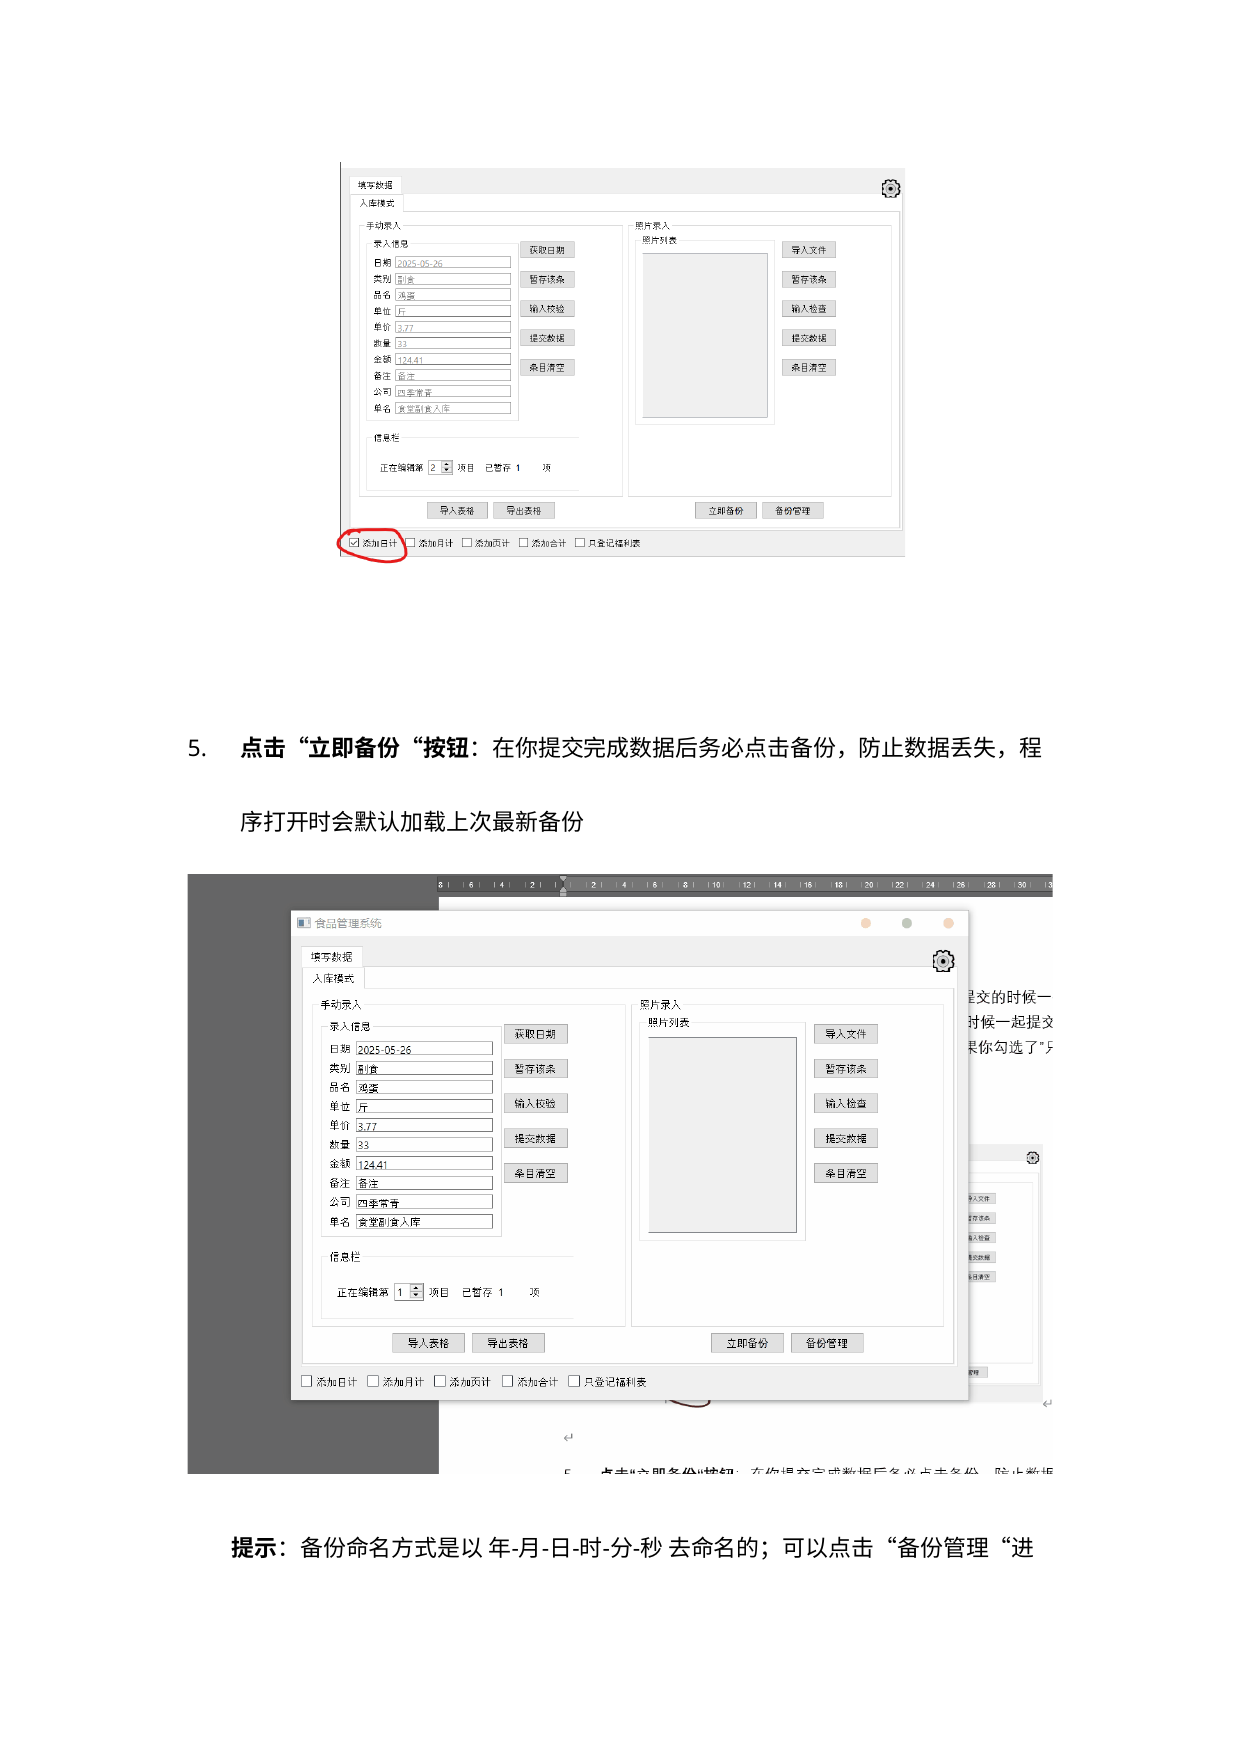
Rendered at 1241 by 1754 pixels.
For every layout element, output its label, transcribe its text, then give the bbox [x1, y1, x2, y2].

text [187, 1514, 1053, 1579]
picture [335, 162, 905, 564]
list 点击“立即备份“按钮：在你提交完成数据后务必点击备份，防止数据丢失，程序打开时会默认加载上次最新备份 [187, 713, 1053, 853]
picture [187, 874, 1053, 1474]
